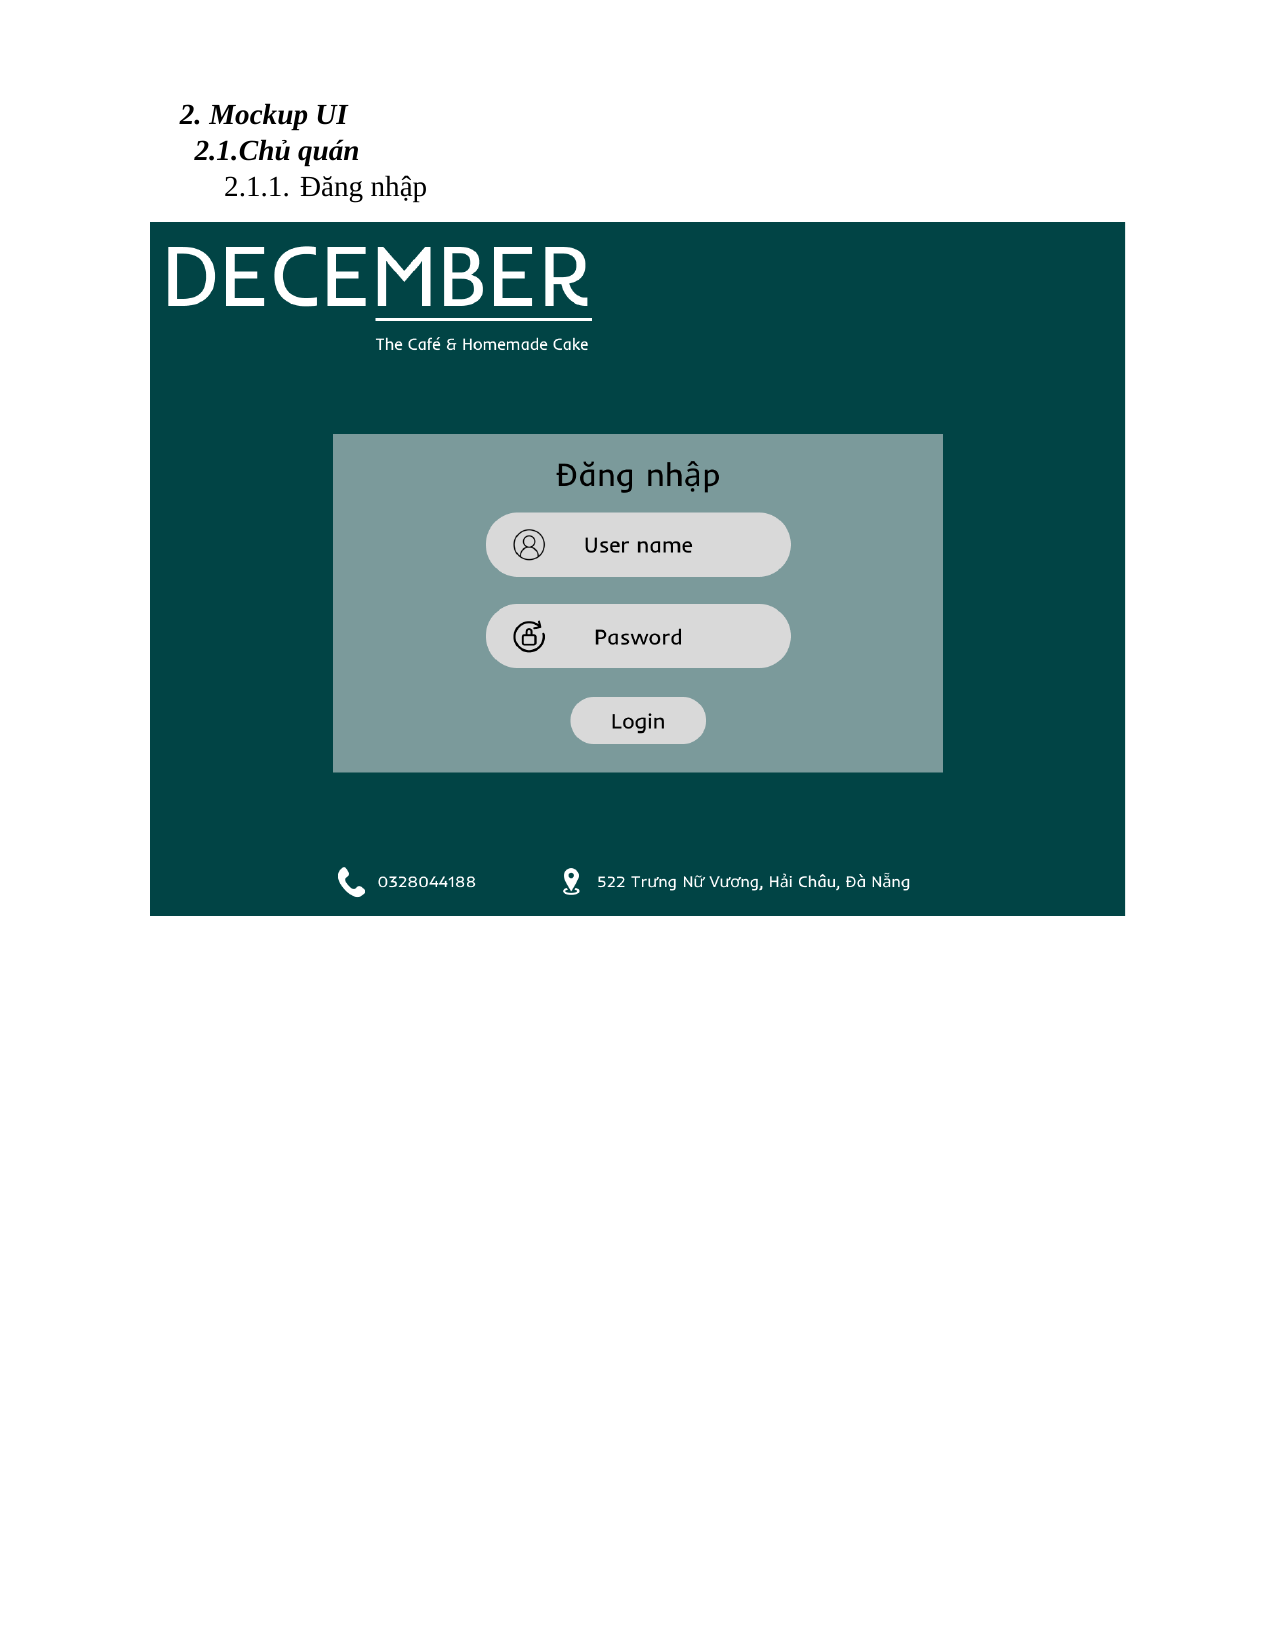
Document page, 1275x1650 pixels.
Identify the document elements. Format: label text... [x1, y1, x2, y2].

list Chủ quán [194, 133, 1125, 167]
list Mockup UI [179, 97, 1125, 131]
list Đăng nhập [224, 169, 1125, 203]
picture [150, 222, 1125, 916]
